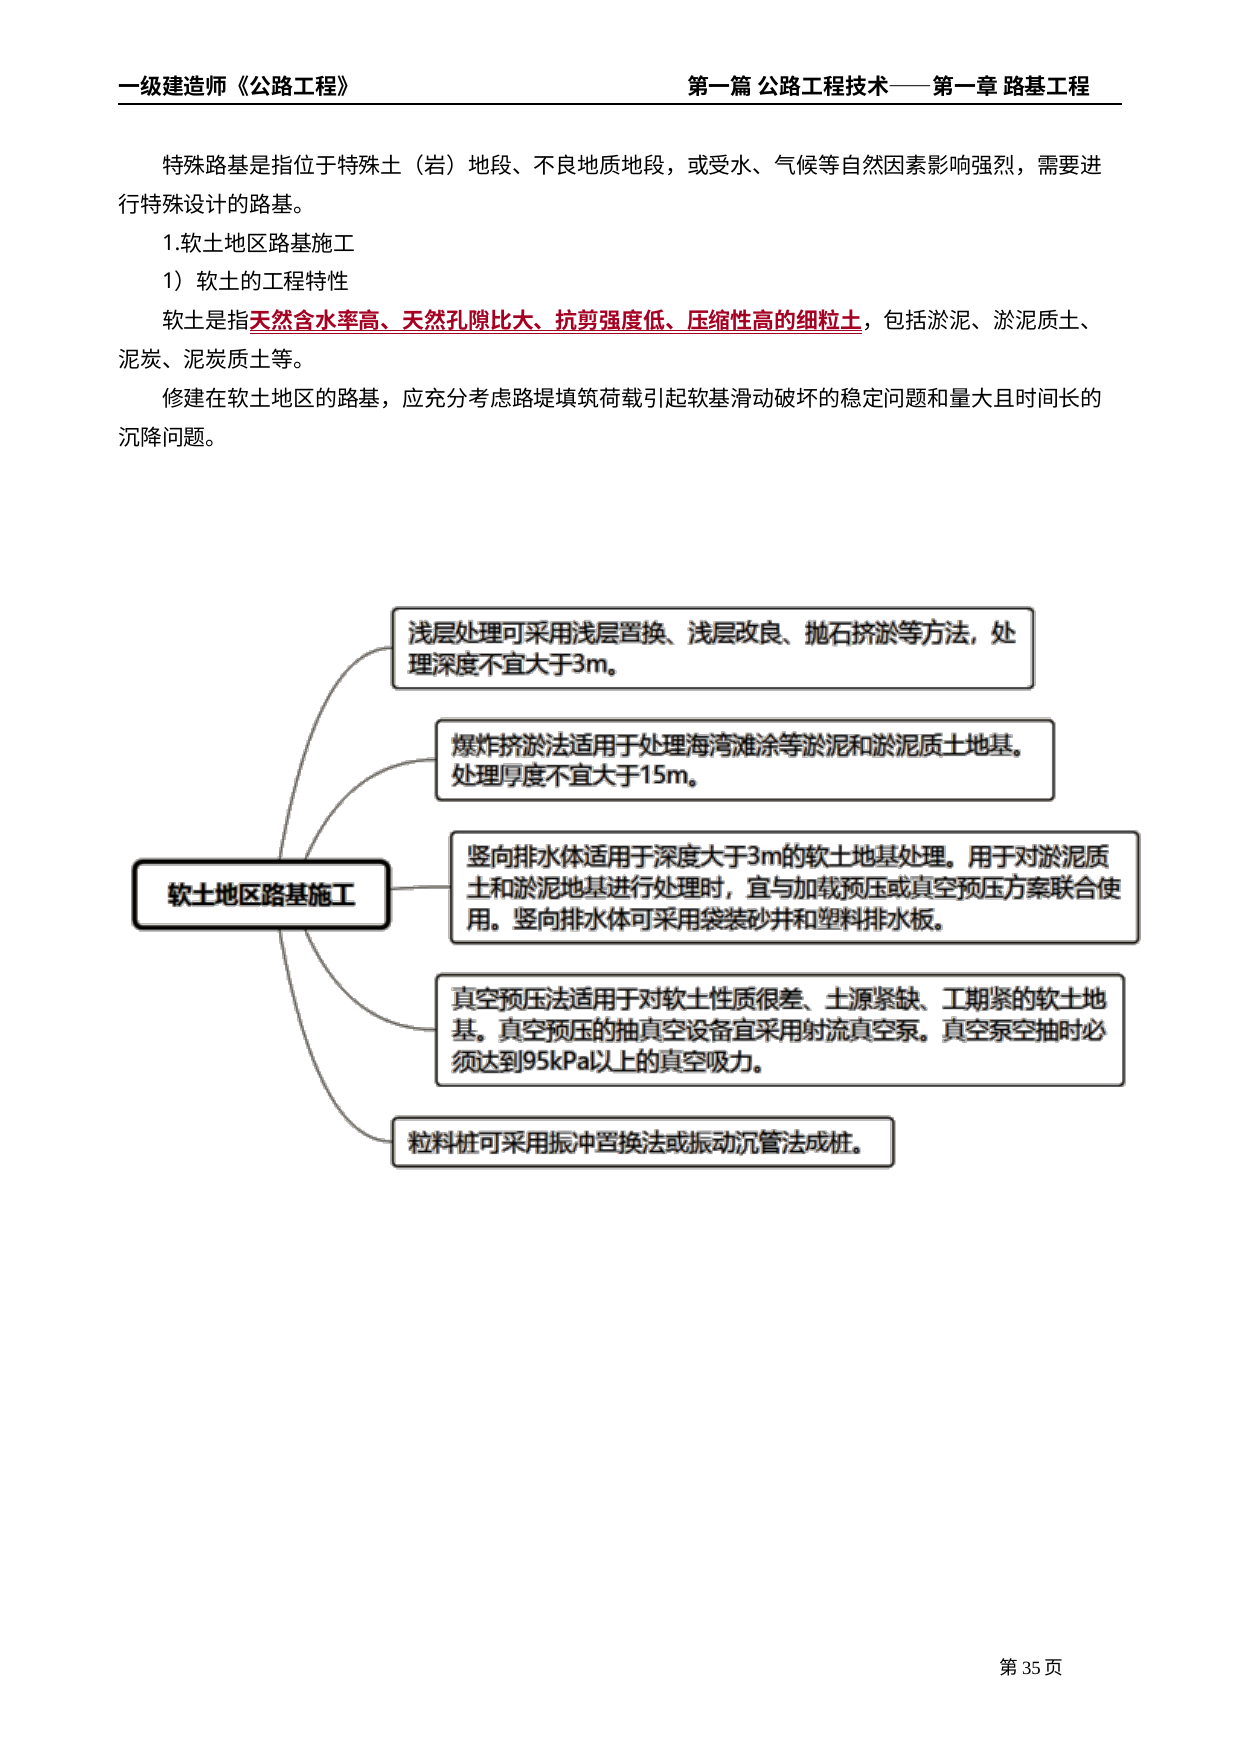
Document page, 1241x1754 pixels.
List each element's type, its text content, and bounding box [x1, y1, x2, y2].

text 特殊路基是指位于特殊土（岩）地段、不良地质地段，或受水、气候等自然因素影响强烈，需要进行特殊设计的路基。 [118, 147, 1122, 220]
text 1）软土的工程特性 [118, 263, 1122, 297]
text 1.软土地区路基施工 [118, 224, 1122, 258]
text 修建在软土地区的路基，应充分考虑路堤填筑荷载引起软基滑动破坏的稳定问题和量大且时间长的沉降问题。 [118, 379, 1122, 452]
picture [118, 596, 1150, 1180]
text 软土是指天然含水率高、天然孔隙比大、抗剪强度低、压缩性高的细粒土，包括淤泥、淤泥质土、泥炭、泥炭质土等。 [118, 302, 1122, 375]
